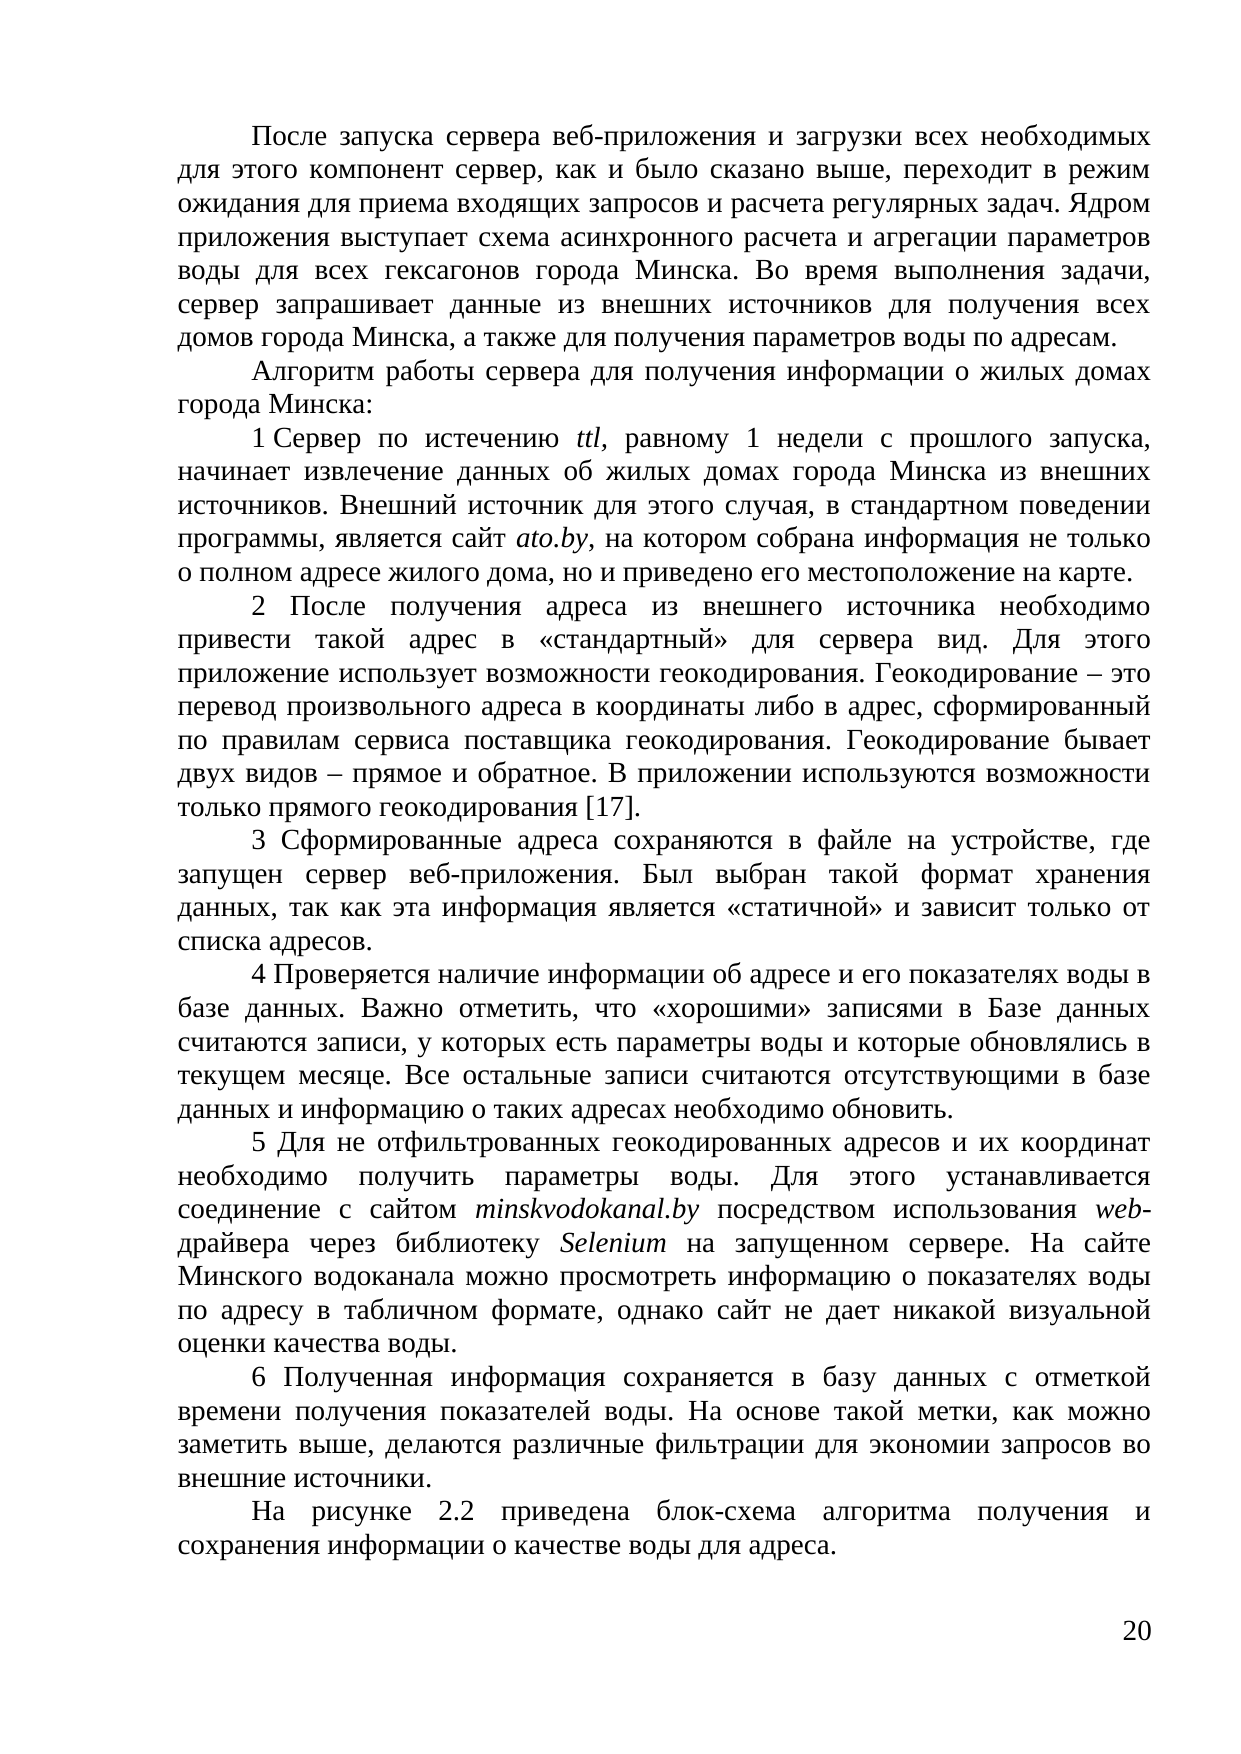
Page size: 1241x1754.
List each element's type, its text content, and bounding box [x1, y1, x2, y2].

text 3 Сформированные адреса сохраняются в файле на устройстве, где запущен сервер веб-приложения. Был выбран такой формат хранения данных, так как эта информация является «статичной» и зависит только от списка адресов. [177, 822, 1152, 957]
text 6 Полученная информация сохраняется в базу данных с отметкой времени получения показателей воды. На основе такой метки, как можно заметить выше, делаются различные фильтрации для экономии запросов во внешние источники. [177, 1359, 1152, 1493]
text 5 Для не отфильтрованных геокодированных адресов и их координат необходимо получить параметры воды. Для этого устанавливается соединение с сайтом minskvodokanal.by посредством использования web-драйвера через библиотеку Selenium на запущенном сервере. На сайте Минского водоканала можно просмотреть информацию о показателях воды по адресу в табличном формате, однако сайт не дает никакой визуальной оценки качества воды. [177, 1124, 1152, 1359]
text После запуска сервера веб-приложения и загрузки всех необходимых для этого компонент сервер, как и было сказано выше, переходит в режим ожидания для приема входящих запросов и расчета регулярных задач. Ядром приложения выступает схема асинхронного расчета и агрегации параметров воды для всех гексагонов города Минска. Во время выполнения задачи, сервер запрашивает данные из внешних источников для получения всех домов города Минска, а также для получения параметров воды по адресам. [177, 118, 1152, 353]
text 1 Сервер по истечению ttl, равному 1 недели с прошлого запуска, начинает извлечение данных об жилых домах города Минска из внешних источников. Внешний источник для этого случая, в стандартном поведении программы, является сайт ato.by, на котором собрана информация не только о полном адресе жилого дома, но и приведено его местоположение на карте. [177, 420, 1152, 588]
text 4 Проверяется наличие информации об адресе и его показателях воды в базе данных. Важно отметить, что «хорошими» записями в Базе данных считаются записи, у которых есть параметры воды и которые обновлялись в текущем месяце. Все остальные записи считаются отсутствующими в базе данных и информацию о таких адресах необходимо обновить. [177, 957, 1152, 1124]
text На рисунке 2.2 приведена блок-схема алгоритма получения и сохранения информации о качестве воды для адреса. [177, 1493, 1152, 1560]
text Алгоритм работы сервера для получения информации о жилых домах города Минска: [177, 353, 1152, 420]
text 2 После получения адреса из внешнего источника необходимо привести такой адрес в «стандартный» для сервера вид. Для этого приложение использует возможности геокодирования. Геокодирование – это перевод произвольного адреса в координаты либо в адрес, сформированный по правилам сервиса поставщика геокодирования. Геокодирование бывает двух видов – прямое и обратное. В приложении используются возможности только прямого геокодирования [17]. [177, 588, 1152, 822]
